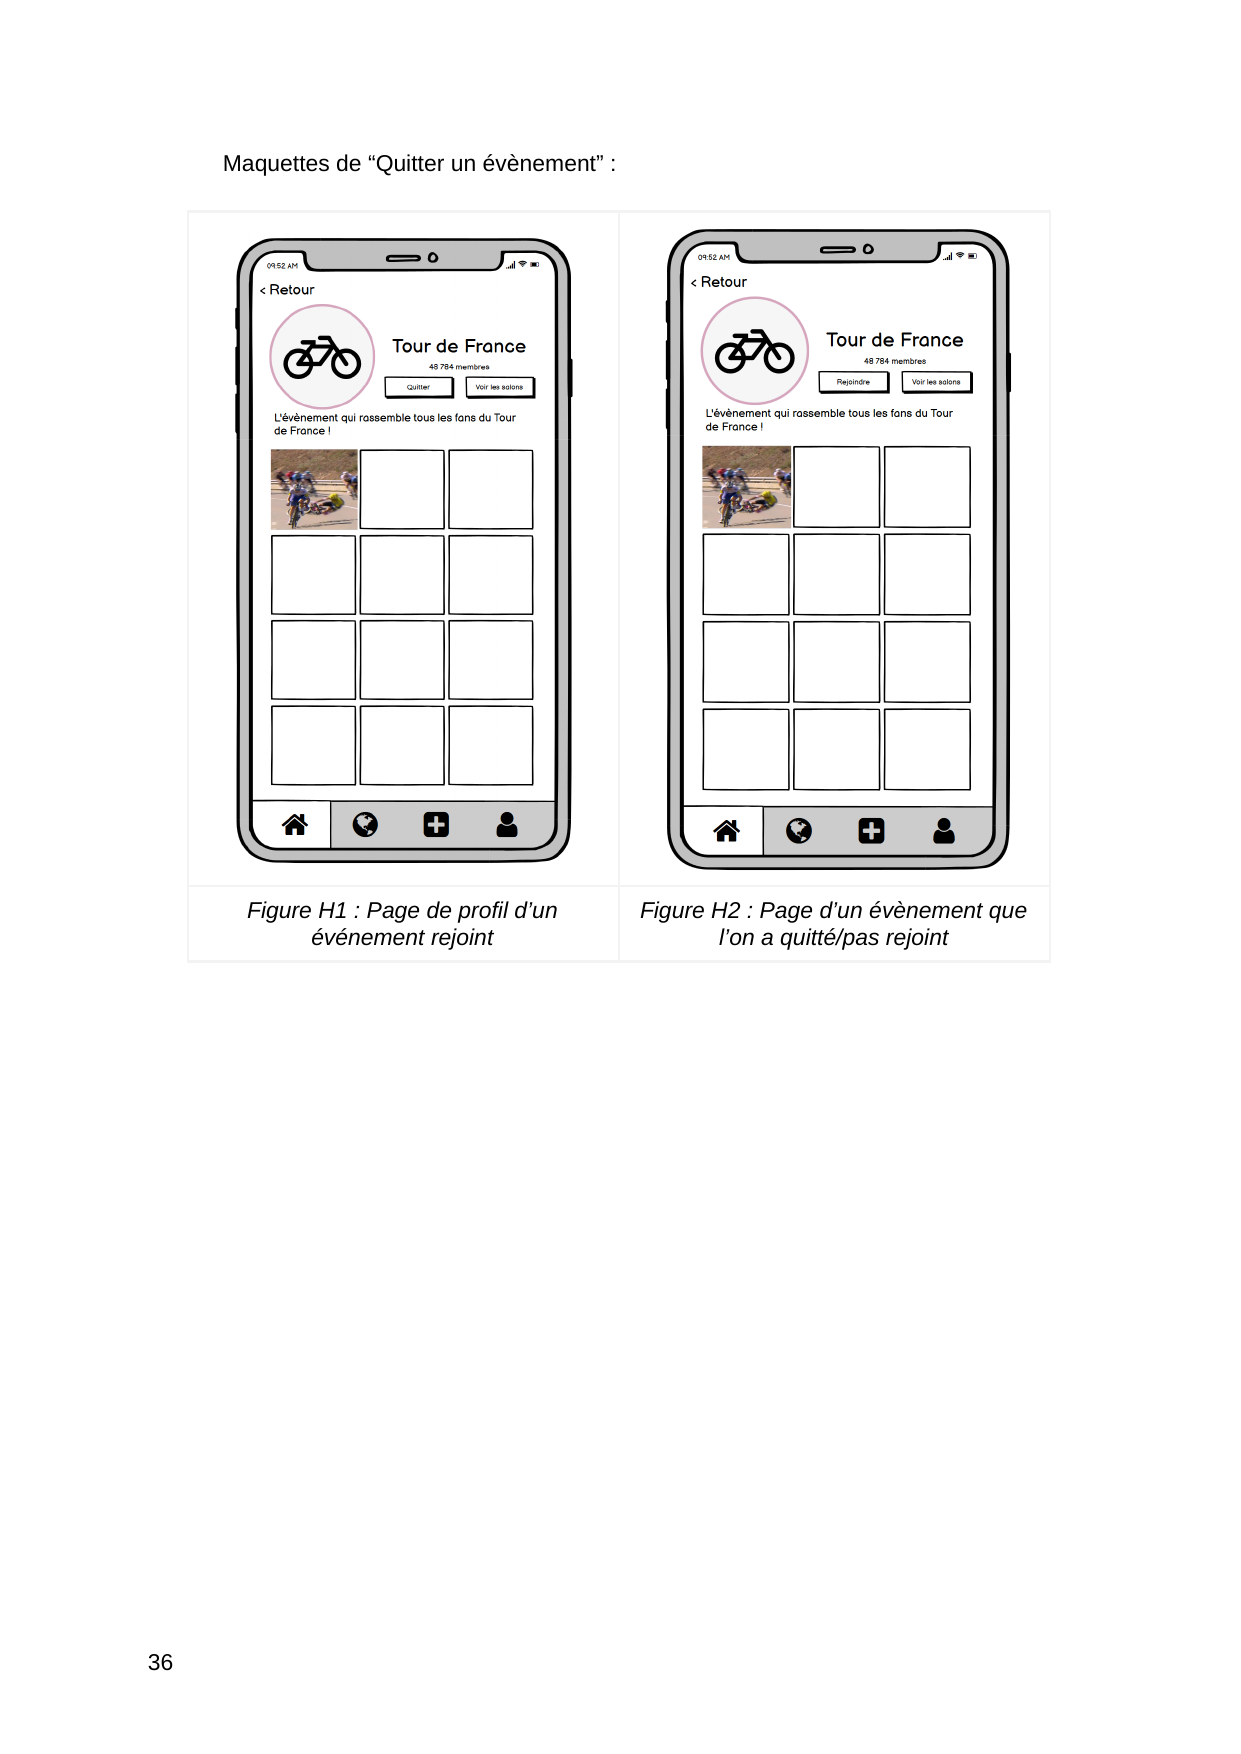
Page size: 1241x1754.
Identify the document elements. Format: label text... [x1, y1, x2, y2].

picture [228, 232, 579, 865]
text Maquettes de “Quitter un évènement” : [223, 150, 1090, 176]
table_header [189, 213, 618, 885]
table_cell Figure H2 : Page d’un évènement que l’on a quitté/pas rejoint [620, 887, 1049, 960]
picture [653, 222, 1016, 875]
table_header [620, 213, 1049, 885]
table_cell Figure H1 : Page de profil d’un événement rejoint [189, 887, 618, 960]
